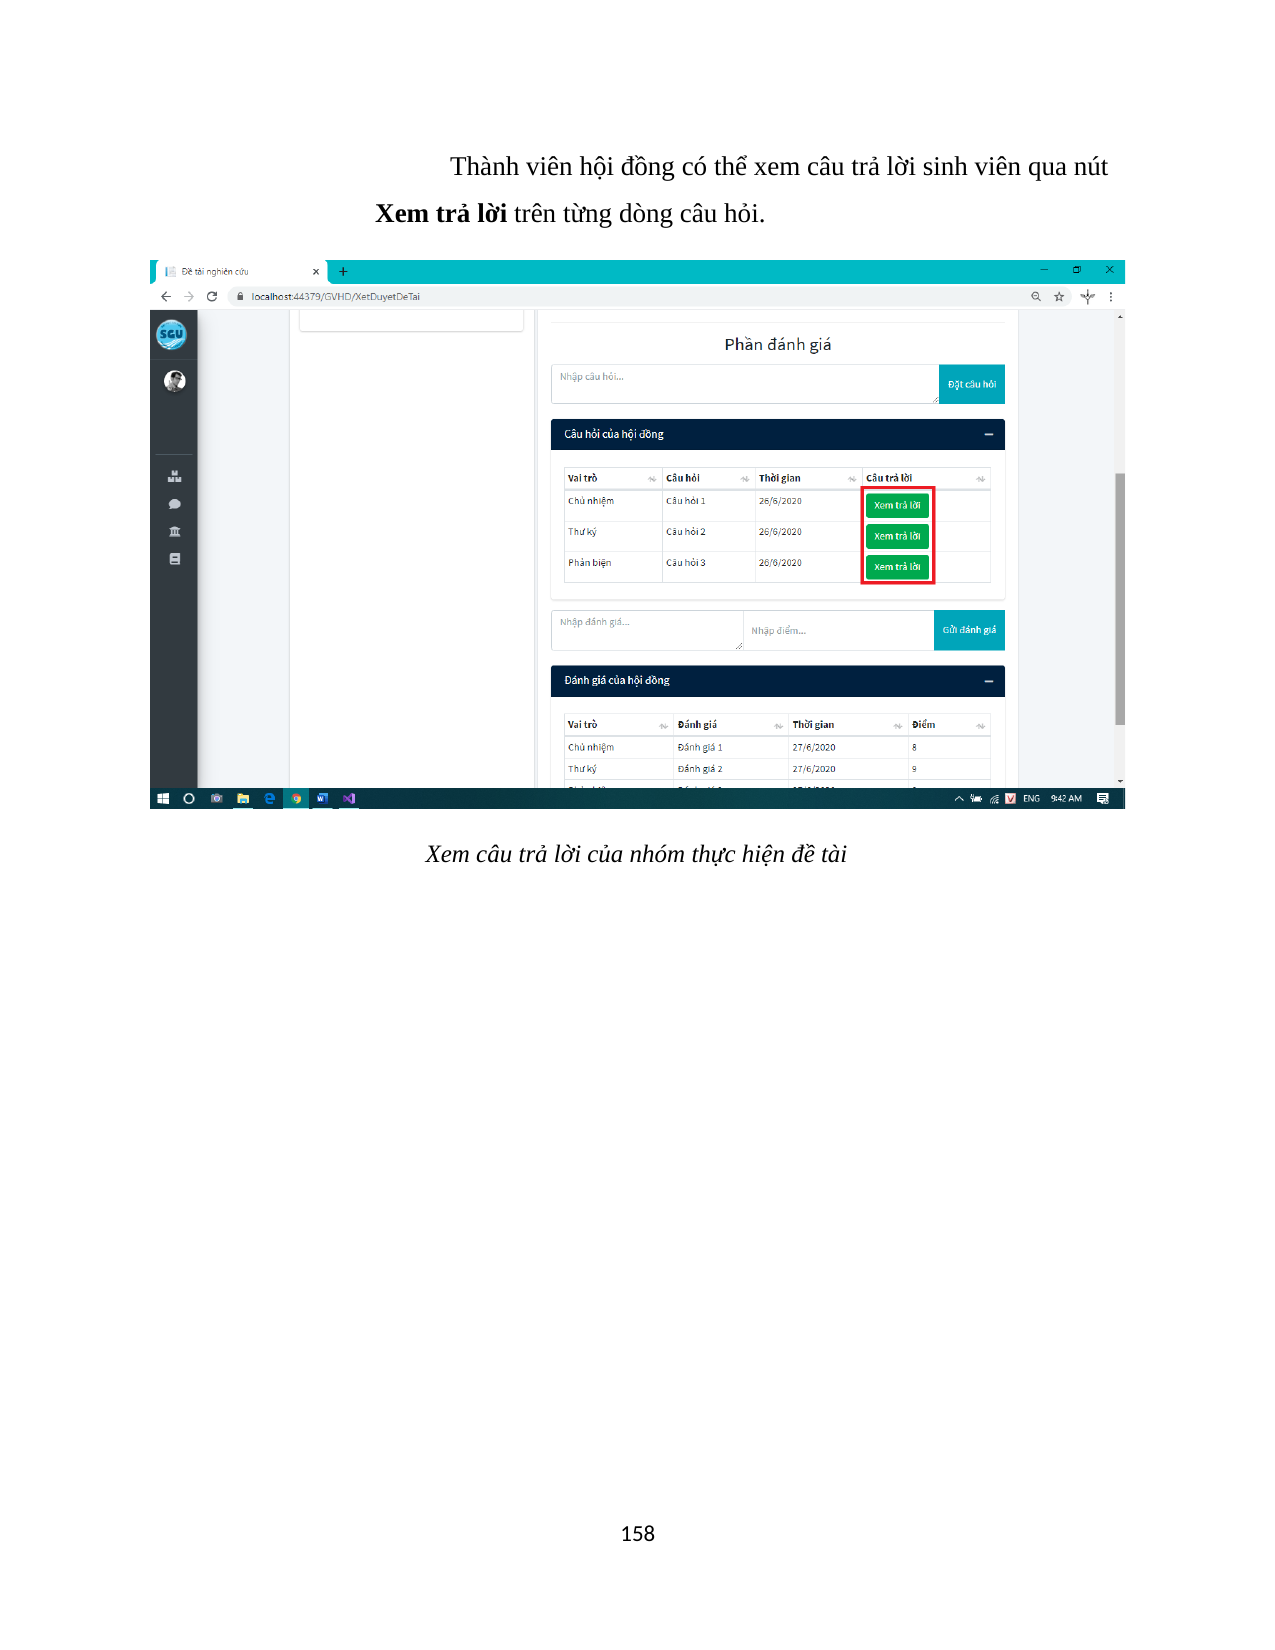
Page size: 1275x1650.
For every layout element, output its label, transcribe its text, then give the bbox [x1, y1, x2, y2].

text Thành viên hội đồng có thể xem câu trả lời sinh viên qua nút Xem trả lời trên từng dòng câu hỏi. [375, 150, 1125, 228]
text Xem câu trả lời của nhóm thực hiện đề tài [150, 839, 1125, 867]
picture [150, 260, 1125, 809]
